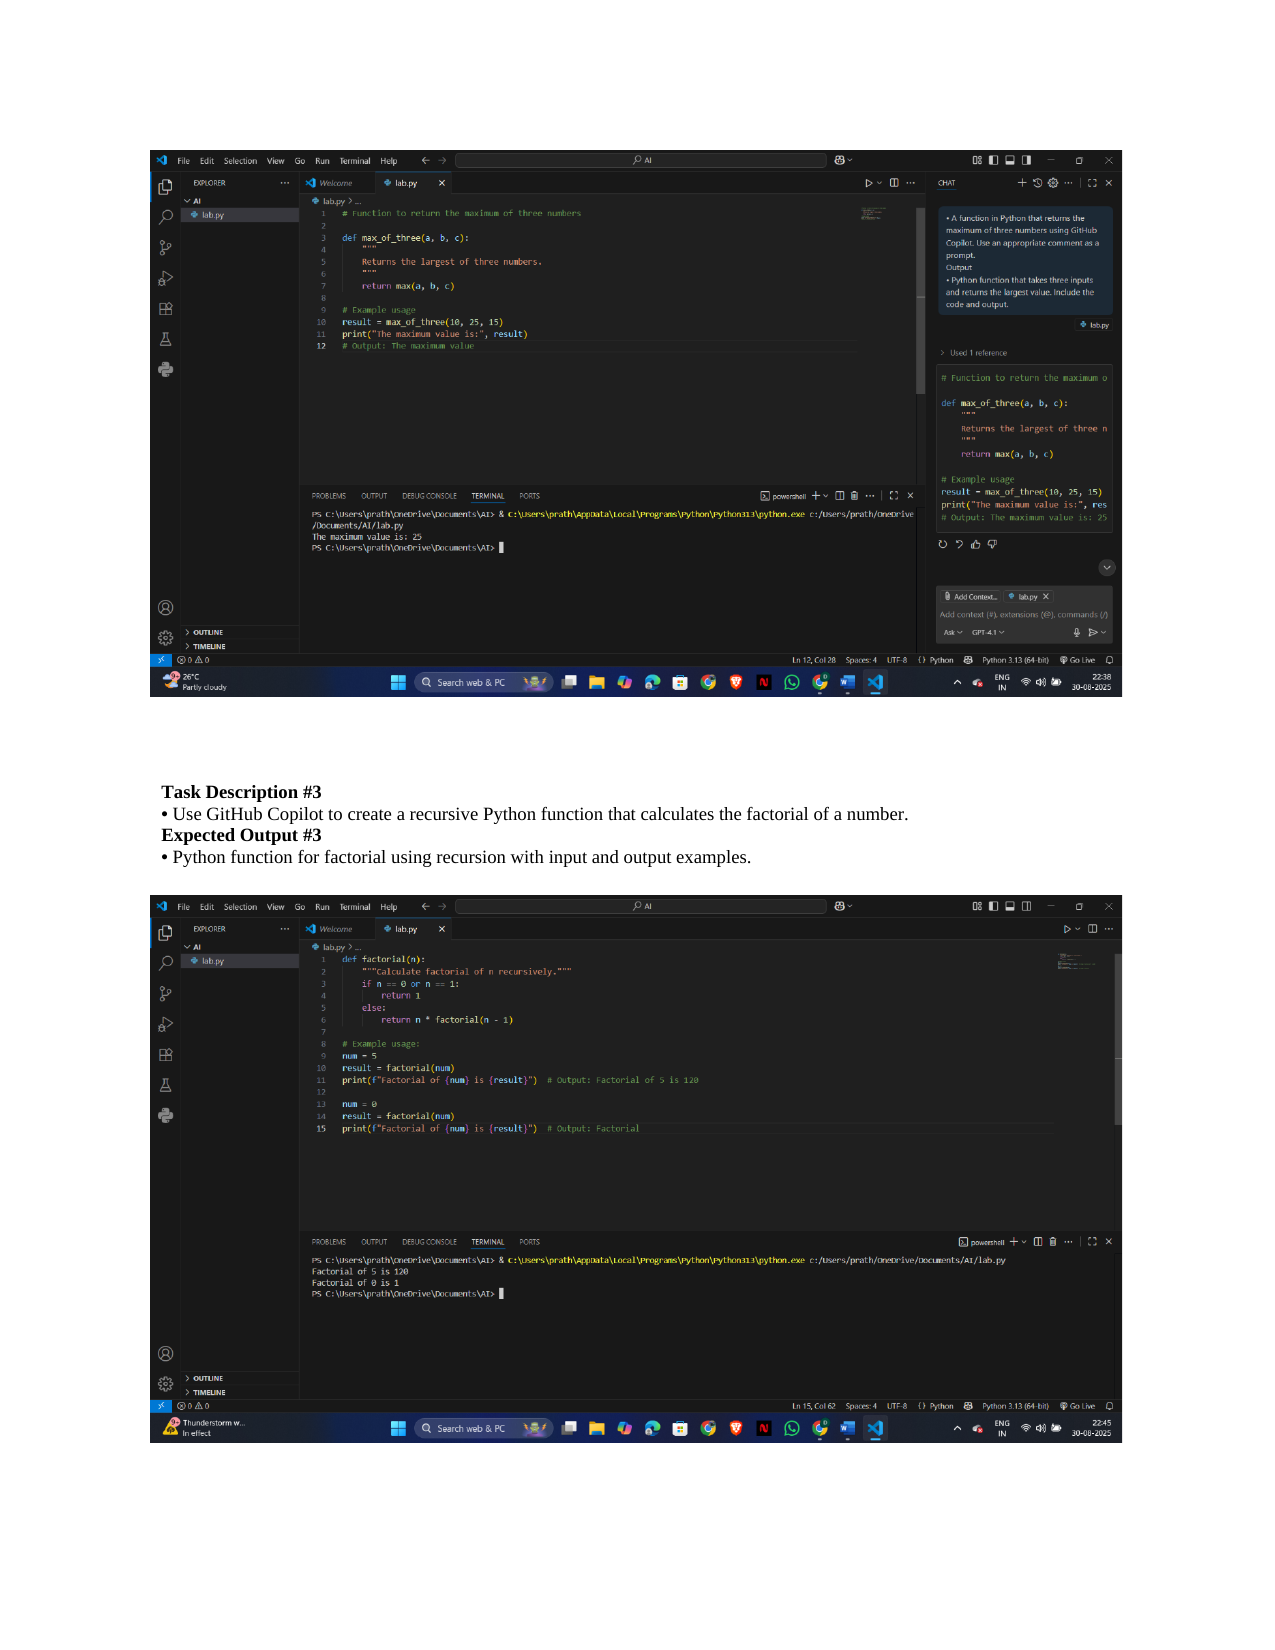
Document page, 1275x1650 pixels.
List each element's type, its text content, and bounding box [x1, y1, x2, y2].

picture [150, 150, 1123, 697]
picture [150, 895, 1123, 1443]
text Task Description #3 • Use GitHub Copilot to create a recursive Python function that calculates the factorial of a number. [161, 781, 1125, 824]
text Expected Output #3 • Python function for factorial using recursion with input and output examples. [161, 824, 1125, 867]
